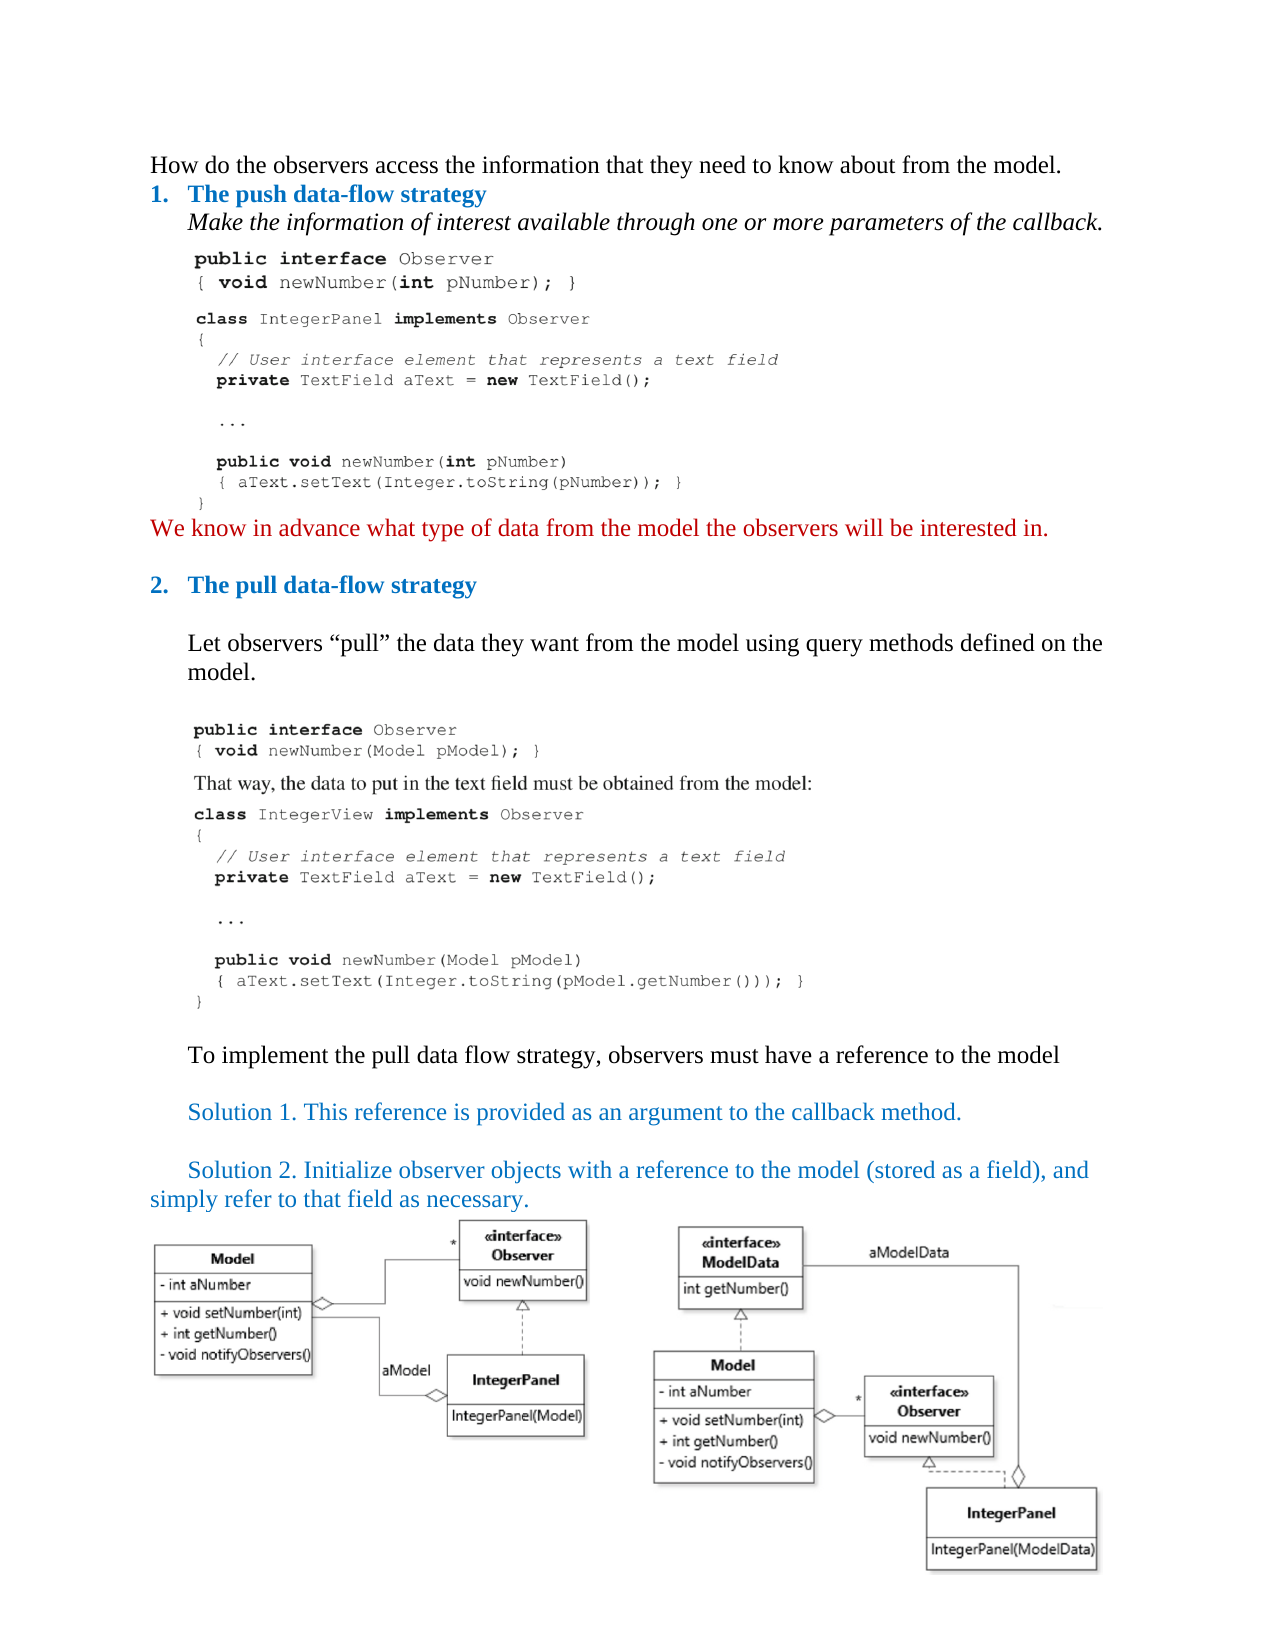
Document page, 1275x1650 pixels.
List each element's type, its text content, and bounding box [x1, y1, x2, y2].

list Let observers “pull” the data they want from the model using query methods defined on the model. [187, 628, 1125, 685]
list To implement the pull data flow strategy, observers must have a reference to the model [187, 1040, 1125, 1069]
picture [187, 308, 782, 513]
text 1. The push data-flow strategy [150, 179, 1125, 207]
picture [150, 1212, 591, 1442]
picture [645, 1213, 1104, 1579]
text We know in advance what type of data from the model the observers will be interested in. [150, 513, 1125, 542]
text How do the observers access the information that they need to know about from the model. [150, 150, 1125, 179]
text Solution 2. Initialize observer objects with a reference to the model (stored as a field), and simply refer to that field as necessary. [150, 1155, 1125, 1212]
list Make the information of interest available through one or more parameters of the callback. [187, 207, 1125, 236]
text 2. The pull data-flow strategy [150, 570, 1125, 599]
picture [187, 714, 813, 1012]
text Solution 1. This reference is provided as an argument to the callback method. [150, 1097, 1125, 1126]
picture [187, 236, 580, 297]
